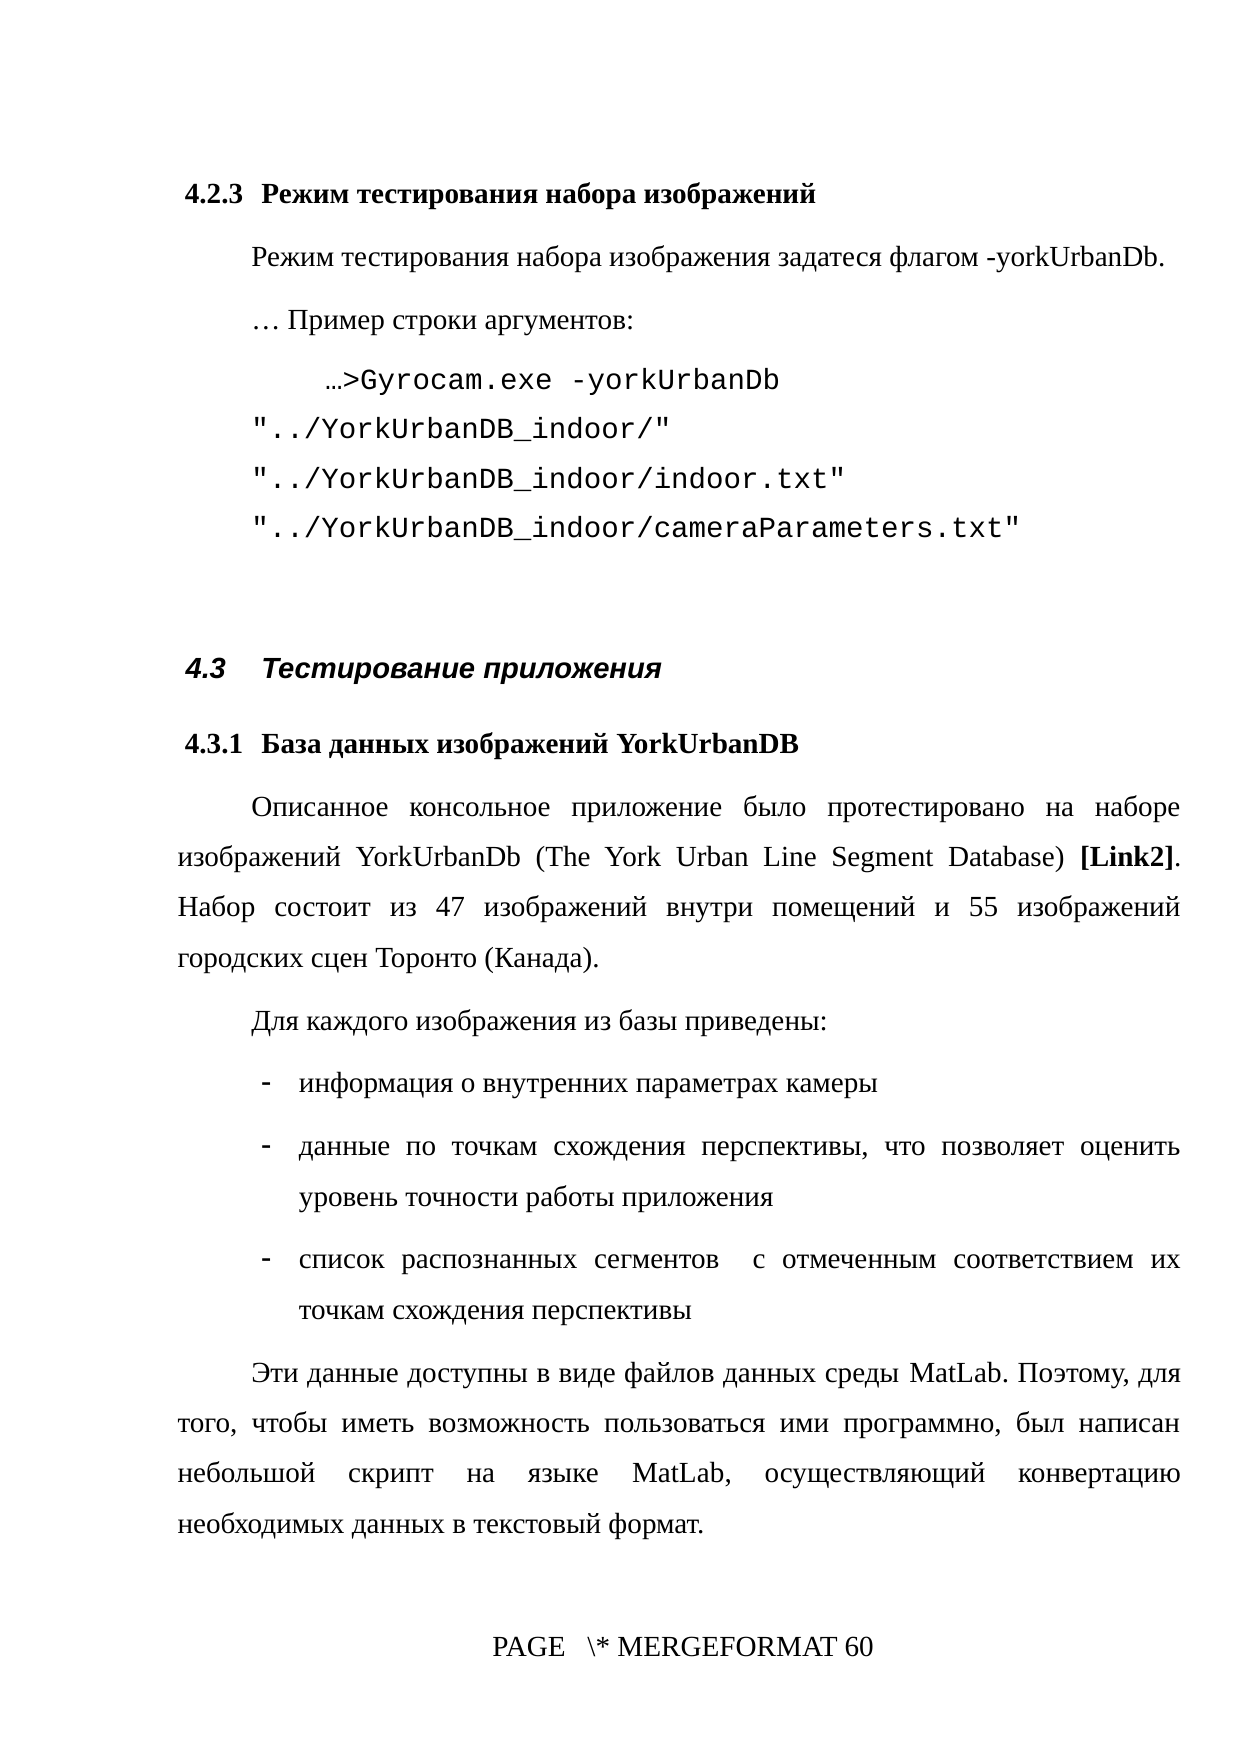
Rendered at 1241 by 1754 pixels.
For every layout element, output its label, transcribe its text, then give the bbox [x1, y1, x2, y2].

text Режим тестирования набора изображения задатеся флагом -yorkUrbanDb. [177, 239, 1181, 273]
subtitle Тестирование приложения [177, 651, 1181, 684]
list информация о внутренних параметрах камеры [261, 1066, 1181, 1099]
subtitle Режим тестирования набора изображений [177, 177, 1181, 210]
subtitle База данных изображений YorkUrbanDB [177, 726, 1181, 760]
text Для каждого изображения из базы приведены: [177, 1003, 1181, 1036]
text … Пример строки аргументов: [177, 302, 1181, 336]
list список распознанных сегментов с отмеченным соответствием их точкам схождения перспективы [261, 1242, 1181, 1326]
text …>Gyrocam.exe -yorkUrbanDb "../YorkUrbanDB_indoor/" "../YorkUrbanDB_indoor/indoor.txt" "../YorkUrbanDB_indoor/cameraParameters.txt" [251, 365, 1181, 547]
text Описанное консольное приложение было протестировано на наборе изображений YorkUrbanDb (The York Urban Line Segment Database) [Link2]. Набор состоит из 47 изображений внутри помещений и 55 изображений городских сцен Торонто (Канада). [177, 789, 1181, 973]
list данные по точкам схождения перспективы, что позволяет оценить уровень точности работы приложения [261, 1128, 1181, 1212]
text Эти данные доступны в виде файлов данных среды MatLab. Поэтому, для того, чтобы иметь возможность пользоваться ими программно, был написан небольшой скрипт на языке MatLab, осуществляющий конвертацию необходимых данных в текстовый формат. [177, 1355, 1181, 1539]
